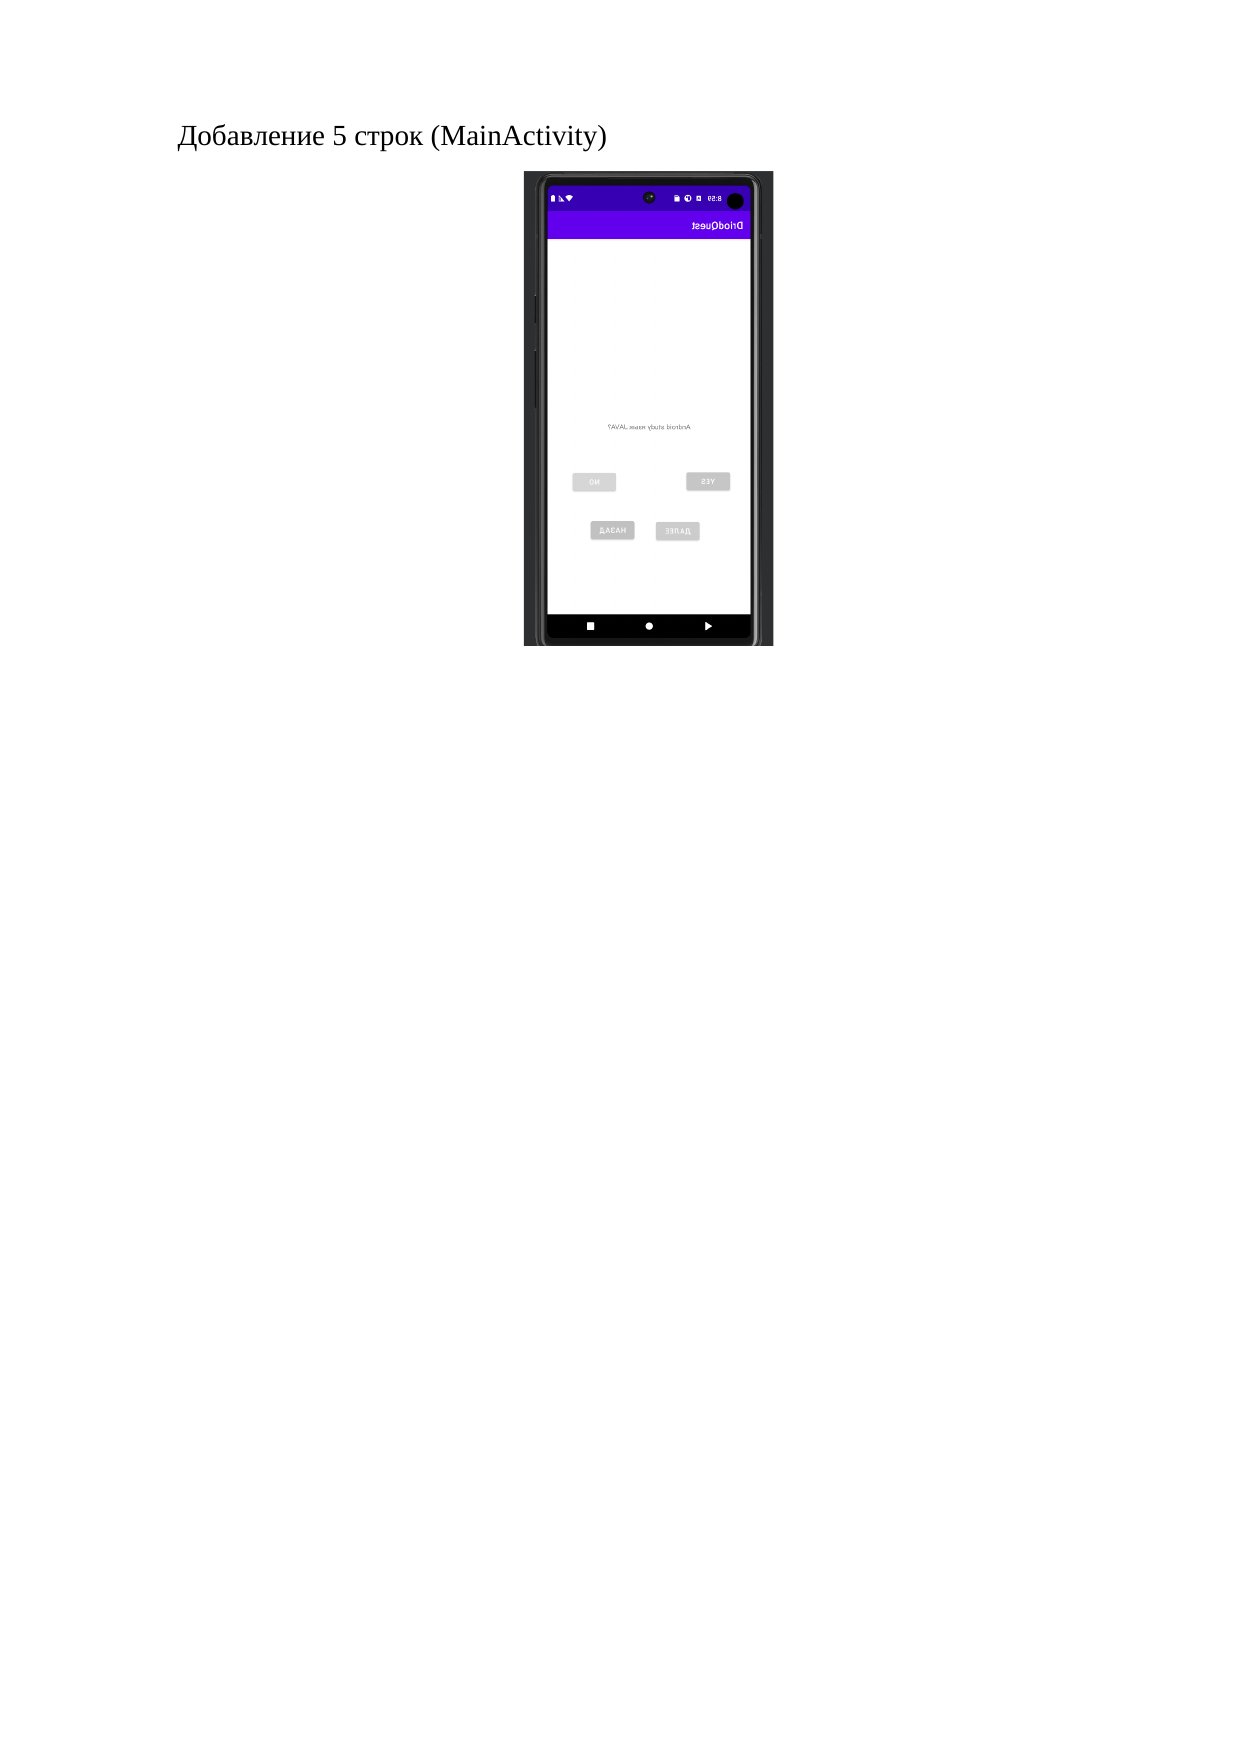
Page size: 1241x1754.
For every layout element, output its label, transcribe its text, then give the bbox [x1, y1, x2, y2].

text Добавление 5 строк (MainActivity) [177, 118, 1152, 152]
picture [523, 171, 774, 646]
